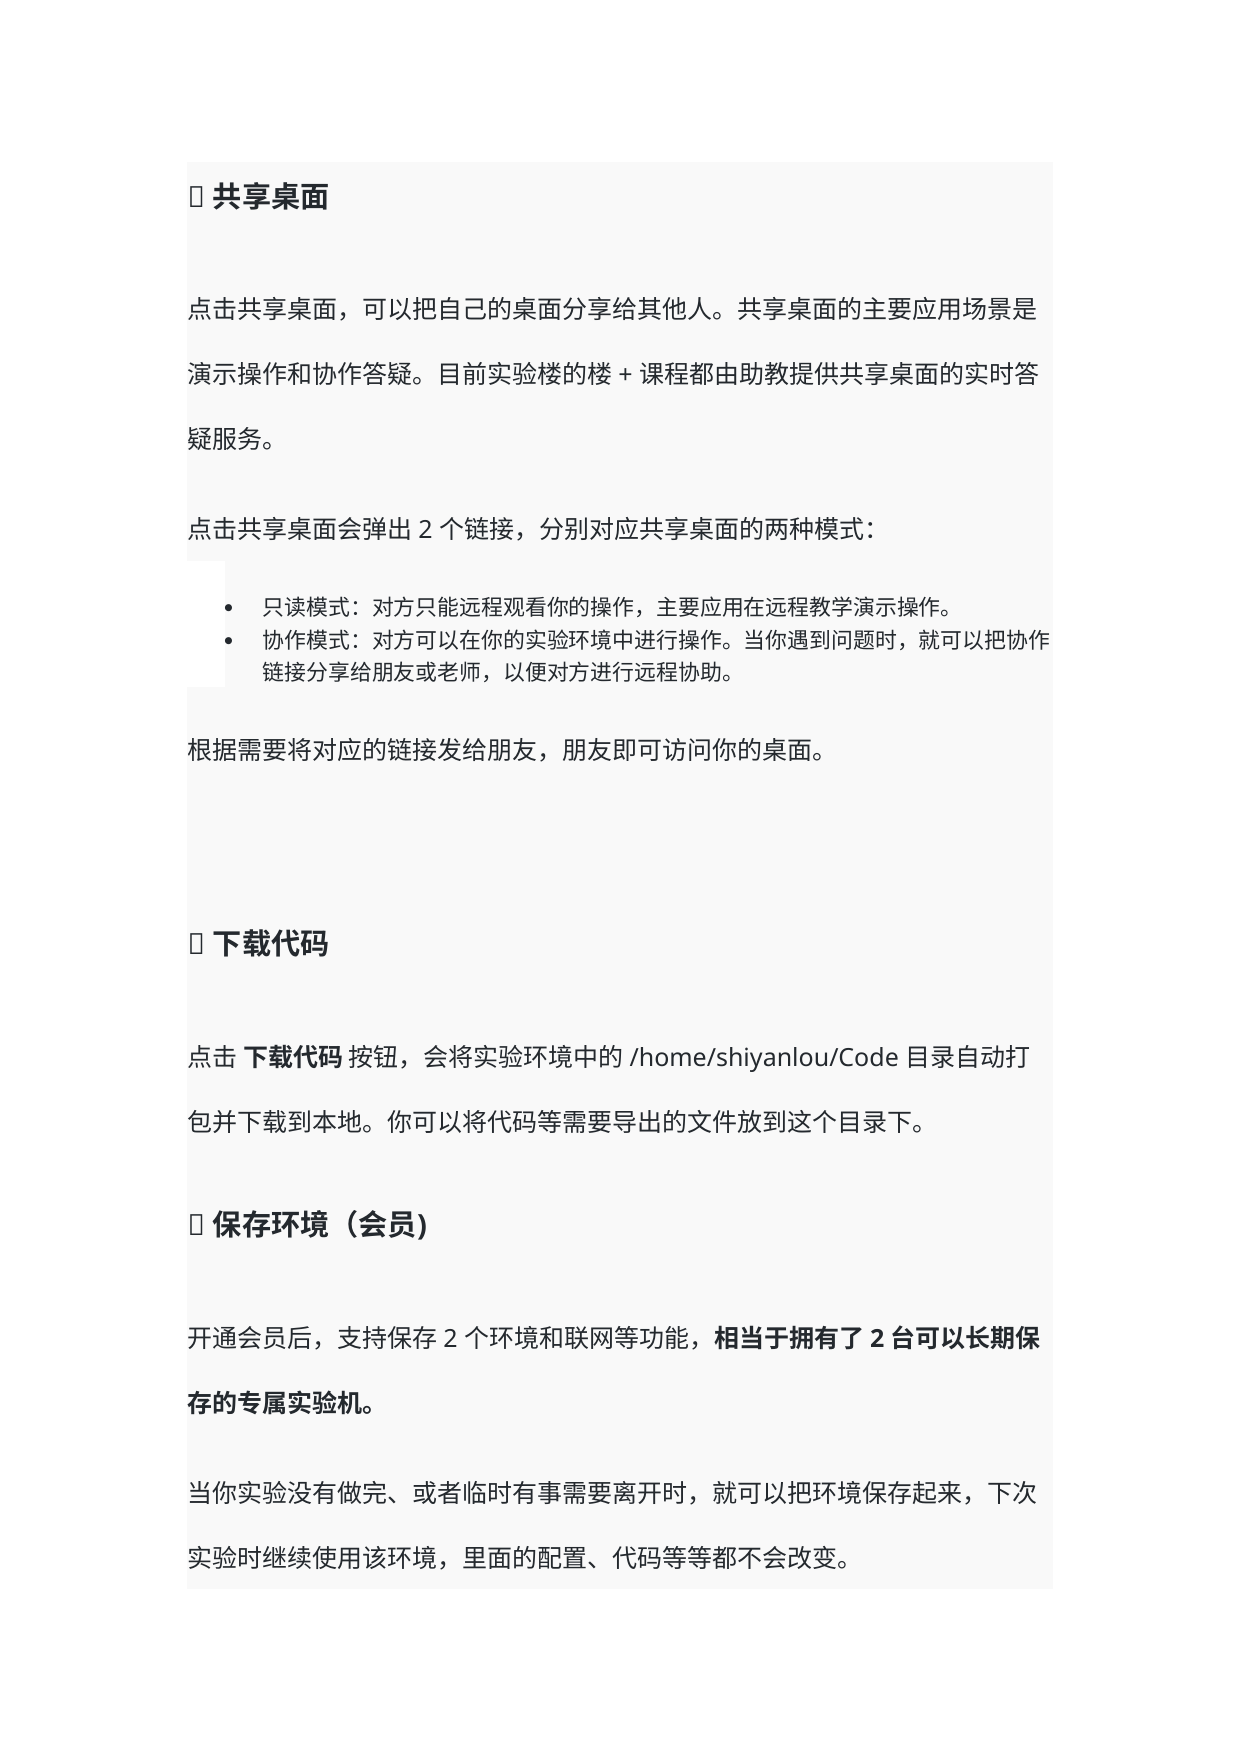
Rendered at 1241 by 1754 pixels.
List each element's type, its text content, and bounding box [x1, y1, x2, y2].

list 协作模式：对方可以在你的实验环境中进行操作。当你遇到问题时，就可以把协作链接分享给朋友或老师，以便对方进行远程协助。 [225, 622, 1053, 687]
text 开通会员后，支持保存 2 个环境和联网等功能，相当于拥有了 2 台可以长期保存的专属实验机。 [187, 1304, 1053, 1434]
text 根据需要将对应的链接发给朋友，朋友即可访问你的桌面。 [187, 716, 1053, 781]
text 当你实验没有做完、或者临时有事需要离开时，就可以把环境保存起来，下次实验时继续使用该环境，里面的配置、代码等等都不会改变。 [187, 1459, 1053, 1589]
list 只读模式：对方只能远程观看你的操作，主要应用在远程教学演示操作。 [225, 590, 1053, 622]
text 点击共享桌面，可以把自己的桌面分享给其他人。共享桌面的主要应用场景是演示操作和协作答疑。目前实验楼的楼 + 课程都由助教提供共享桌面的实时答疑服务。 [187, 276, 1053, 471]
text 点击共享桌面会弹出 2 个链接，分别对应共享桌面的两种模式： [187, 496, 1053, 561]
subtitle 💡 下载代码 [187, 909, 1053, 974]
subtitle 💎 保存环境（会员) [187, 1190, 1053, 1255]
subtitle 💡 共享桌面 [187, 162, 1053, 227]
text 点击 下载代码 按钮，会将实验环境中的 /home/shiyanlou/Code 目录自动打包并下载到本地。你可以将代码等需要导出的文件放到这个目录下。 [187, 1023, 1053, 1153]
